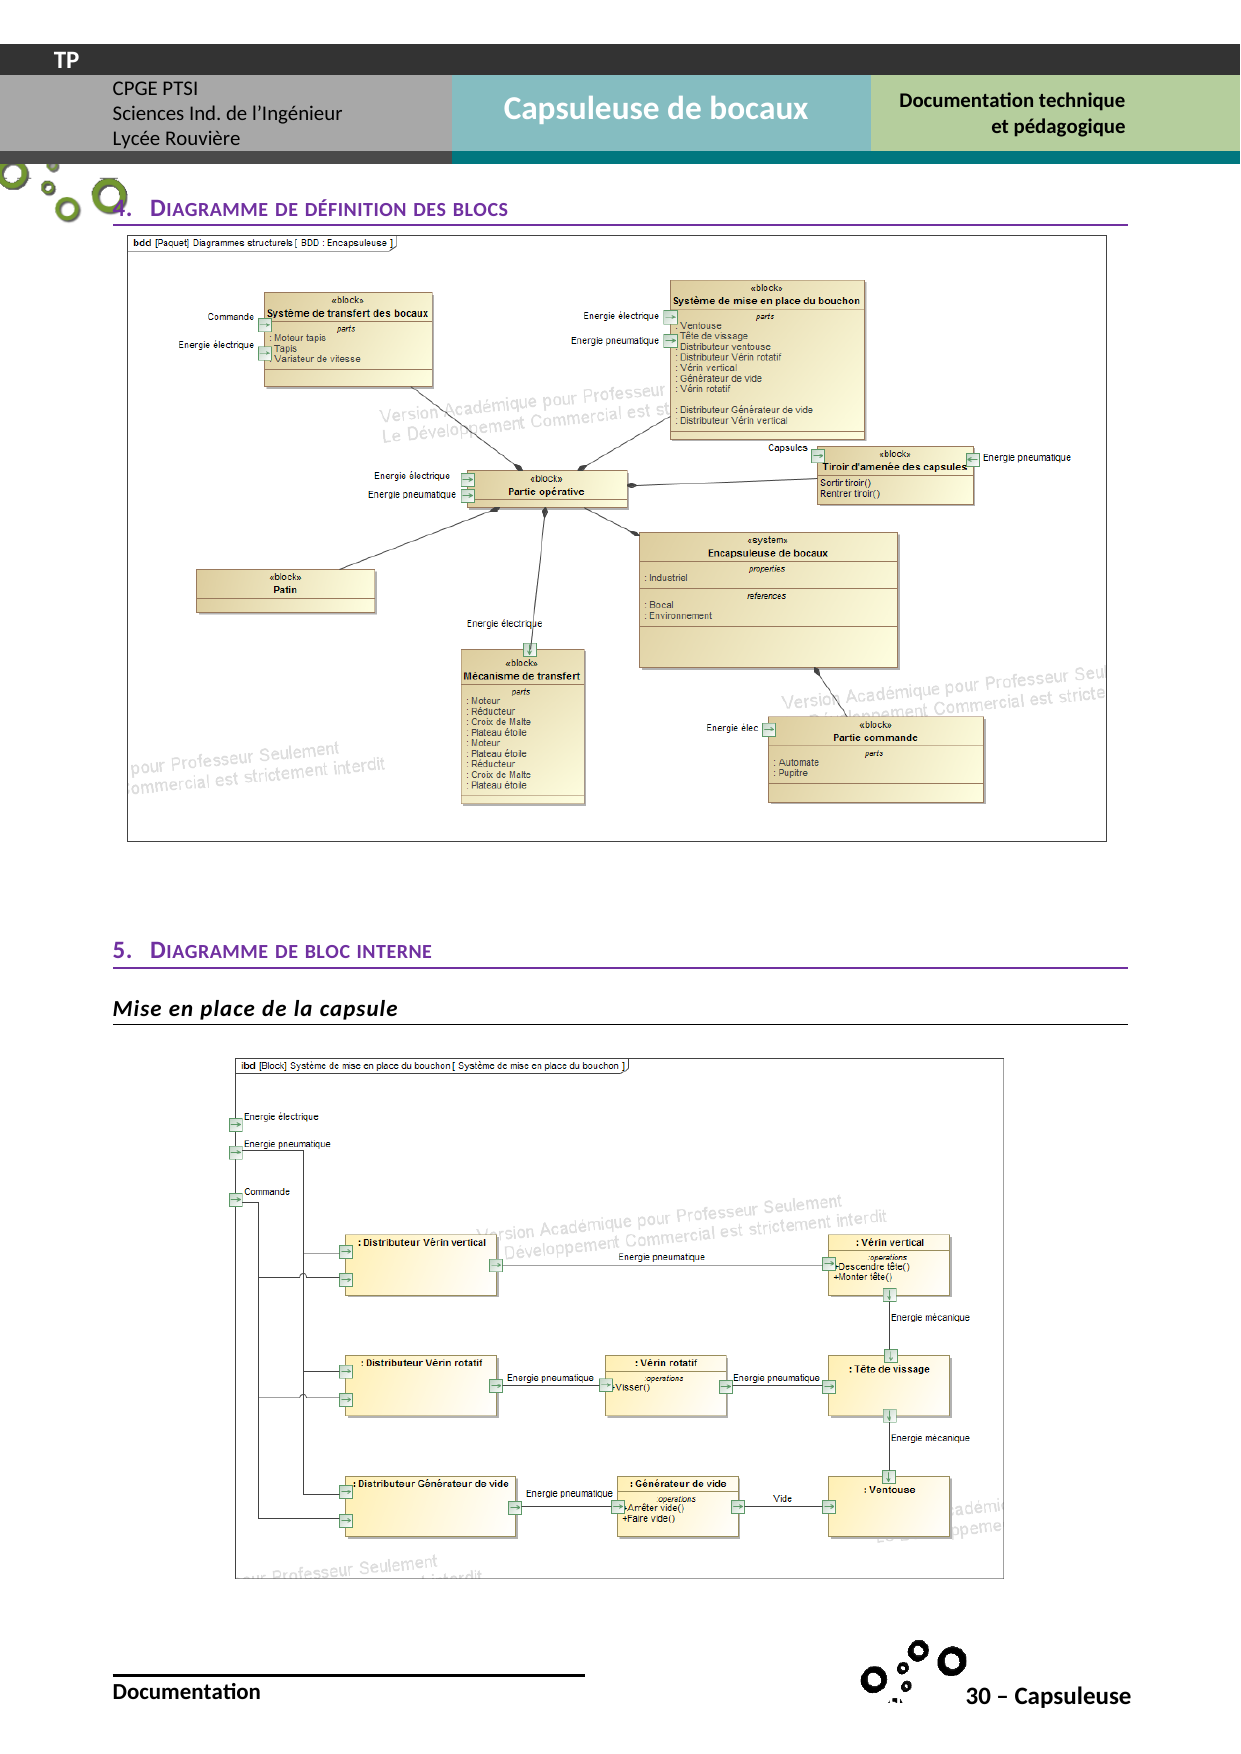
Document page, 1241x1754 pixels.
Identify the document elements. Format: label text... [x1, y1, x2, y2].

picture [224, 1053, 1016, 1591]
subtitle Diagramme de bloc interne [112, 934, 1128, 969]
picture [860, 1640, 967, 1703]
subtitle Diagramme de définition des blocs [112, 192, 1128, 226]
subtitle Mise en place de la capsule [112, 994, 1128, 1025]
picture [0, 164, 128, 224]
picture [122, 230, 1118, 854]
